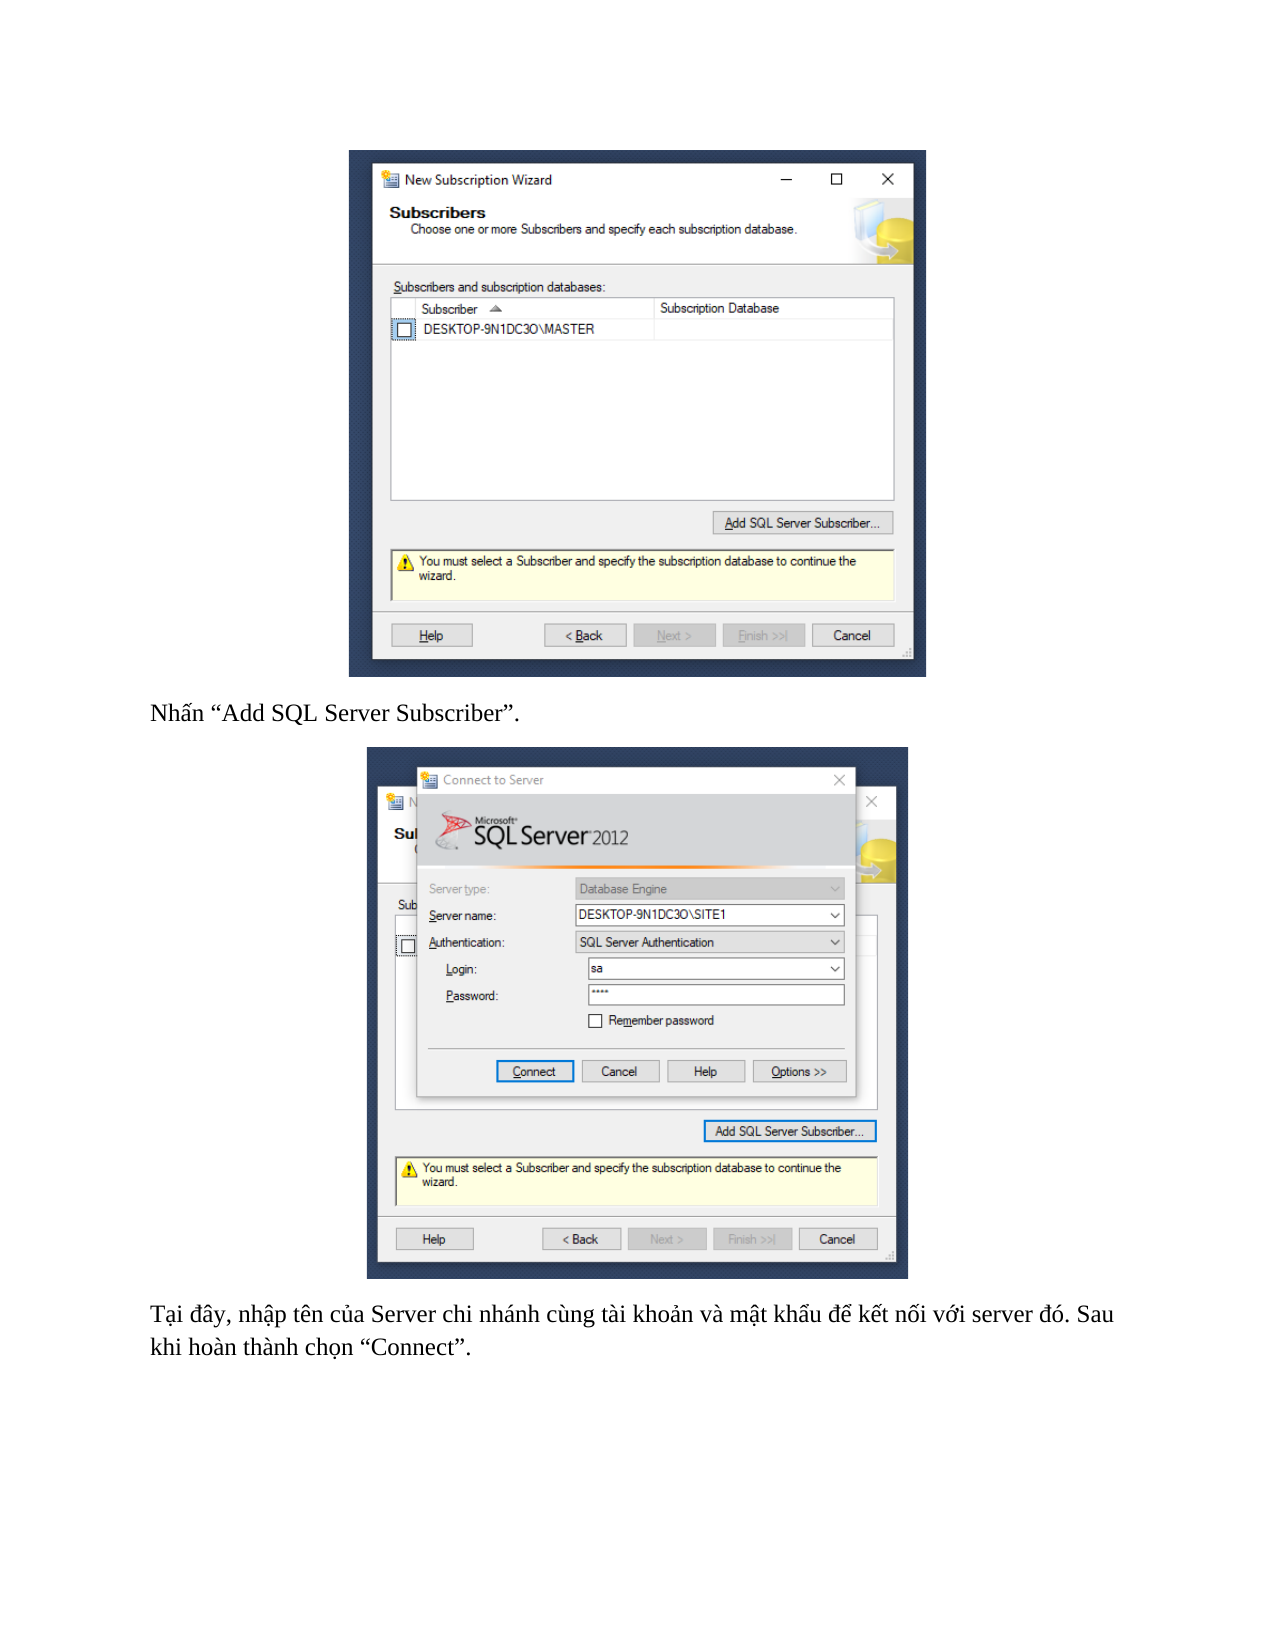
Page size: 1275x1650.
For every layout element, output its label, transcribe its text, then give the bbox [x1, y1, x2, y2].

text Tại đây, nhập tên của Server chi nhánh cùng tài khoản và mật khẩu để kết nối với server đó. Sau khi hoàn thành chọn “Connect”. [150, 1299, 1125, 1361]
picture [366, 747, 909, 1279]
text Nhấn “Add SQL Server Subscriber”. [150, 698, 1125, 727]
picture [348, 150, 927, 677]
